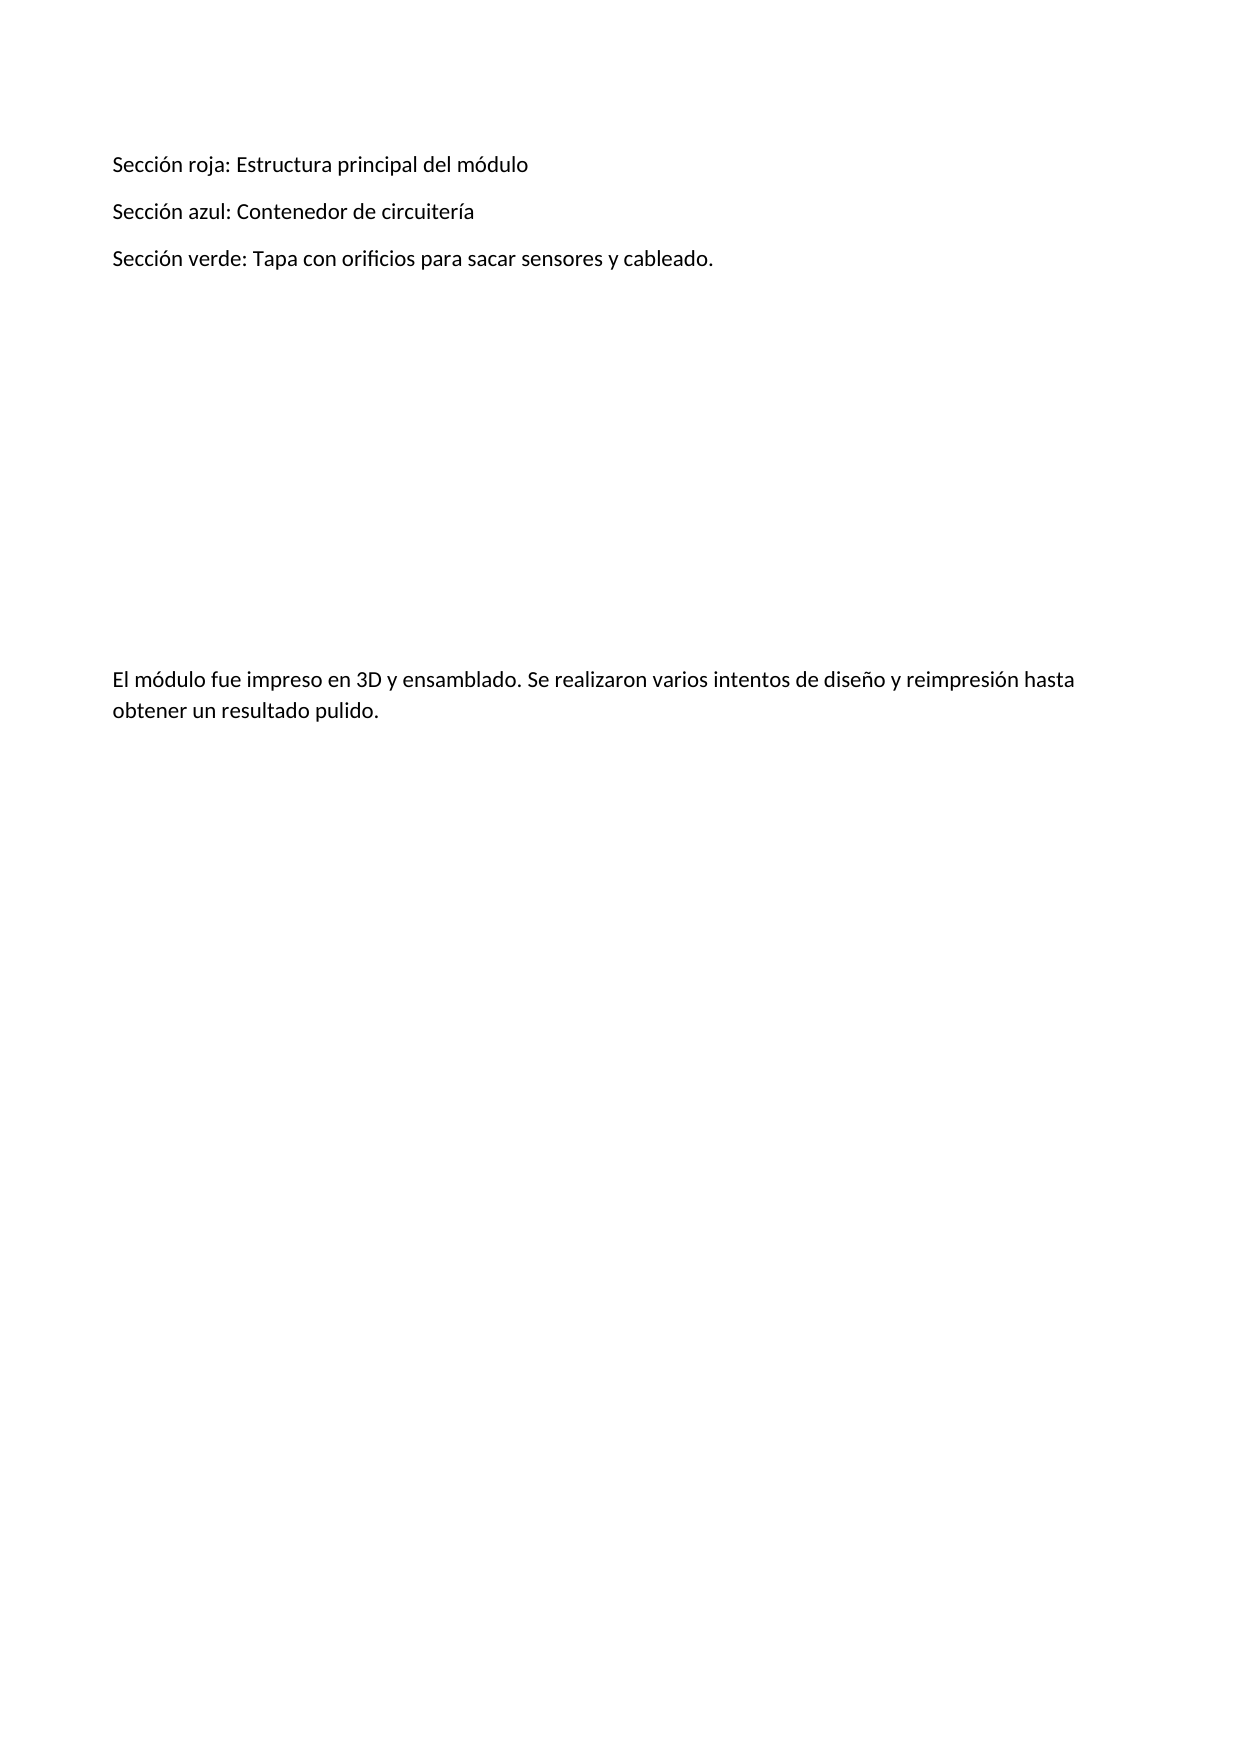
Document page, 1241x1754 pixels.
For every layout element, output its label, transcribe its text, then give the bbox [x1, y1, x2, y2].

text Sección roja: Estructura principal del módulo [112, 150, 1128, 178]
text El módulo fue impreso en 3D y ensamblado. Se realizaron varios intentos de diseño y reimpresión hasta obtener un resultado pulido. [112, 666, 1128, 724]
text Sección verde: Tapa con orificios para sacar sensores y cableado. [112, 244, 1128, 272]
text Sección azul: Contenedor de circuitería [112, 197, 1128, 225]
